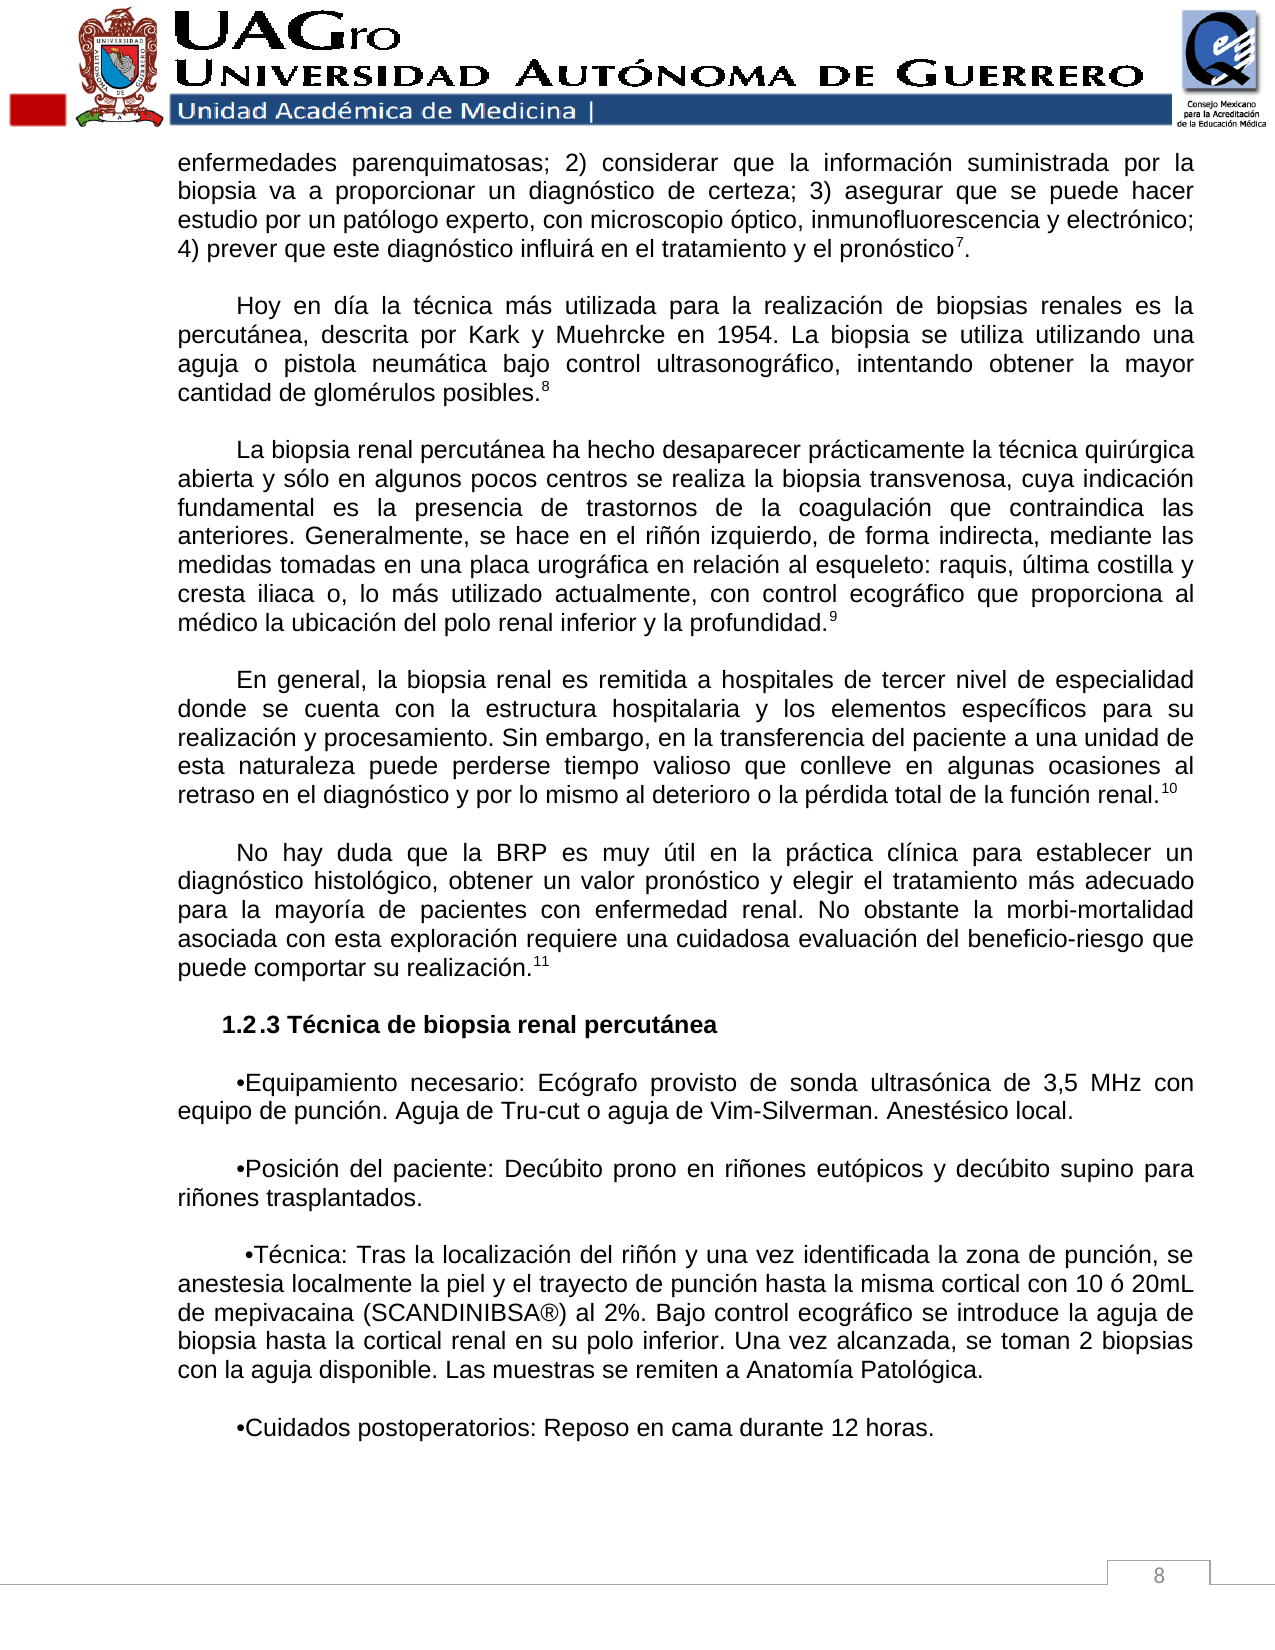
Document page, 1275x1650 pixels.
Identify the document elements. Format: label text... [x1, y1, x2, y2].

text •Técnica: Tras la localización del riñón y una vez identificada la zona de punción, se anestesia localmente la piel y el trayecto de punción hasta la misma cortical con 10 ó 20mL de mepivacaina (SCANDINIBSA®) al 2%. Bajo control ecográfico se introduce la aguja de biopsia hasta la cortical renal en su polo inferior. Una vez alcanzada, se toman 2 biopsias con la aguja disponible. Las muestras se remiten a Anatomía Patológica. [177, 1240, 1196, 1384]
text En general, la biopsia renal es remitida a hospitales de tercer nivel de especialidad donde se cuenta con la estructura hospitalaria y los elementos específicos para su realización y procesamiento. Sin embargo, en la transferencia del paciente a una unidad de esta naturaleza puede perderse tiempo valioso que conlleve en algunas ocasiones al retraso en el diagnóstico y por lo mismo al deterioro o la pérdida total de la función renal. [177, 665, 1196, 809]
text •Cuidados postoperatorios: Reposo en cama durante 12 horas. [177, 1413, 1196, 1441]
list .3 Técnica de biopsia renal percutánea [222, 1010, 1196, 1039]
text Hoy en día la técnica más utilizada para la realización de biopsias renales es la percutánea, descrita por Kark y Muehrcke en 1954. La biopsia se utiliza utilizando una aguja o pistola neumática bajo control ultrasonográfico, intentando obtener la mayor cantidad de glomérulos posibles. [177, 291, 1196, 406]
text •Equipamiento necesario: Ecógrafo provisto de sonda ultrasónica de 3,5 MHz con equipo de punción. Aguja de Tru-cut o aguja de Vim-Silverman. Anestésico local. [177, 1068, 1196, 1125]
text No hay duda que la BRP es muy útil en la práctica clínica para establecer un diagnóstico histológico, obtener un valor pronóstico y elegir el tratamiento más adecuado para la mayoría de pacientes con enfermedad renal. No obstante la morbi-mortalidad asociada con esta exploración requiere una cuidadosa evaluación del beneficio-riesgo que puede comportar su realización. [177, 838, 1196, 981]
text •Posición del paciente: Decúbito prono en riñones eutópicos y decúbito supino para riñones trasplantados. [177, 1154, 1196, 1211]
picture [3, 0, 1272, 135]
text La biopsia renal percutánea ha hecho desaparecer prácticamente la técnica quirúrgica abierta y sólo en algunos pocos centros se realiza la biopsia transvenosa, cuya indicación fundamental es la presencia de trastornos de la coagulación que contraindica las anteriores. Generalmente, se hace en el riñón izquierdo, de forma indirecta, mediante las medidas tomadas en una placa urográfica en relación al esqueleto: raquis, última costilla y cresta iliaca o, lo más utilizado actualmente, con control ecográfico que proporciona al médico la ubicación del polo renal inferior y la profundidad. [177, 435, 1196, 636]
